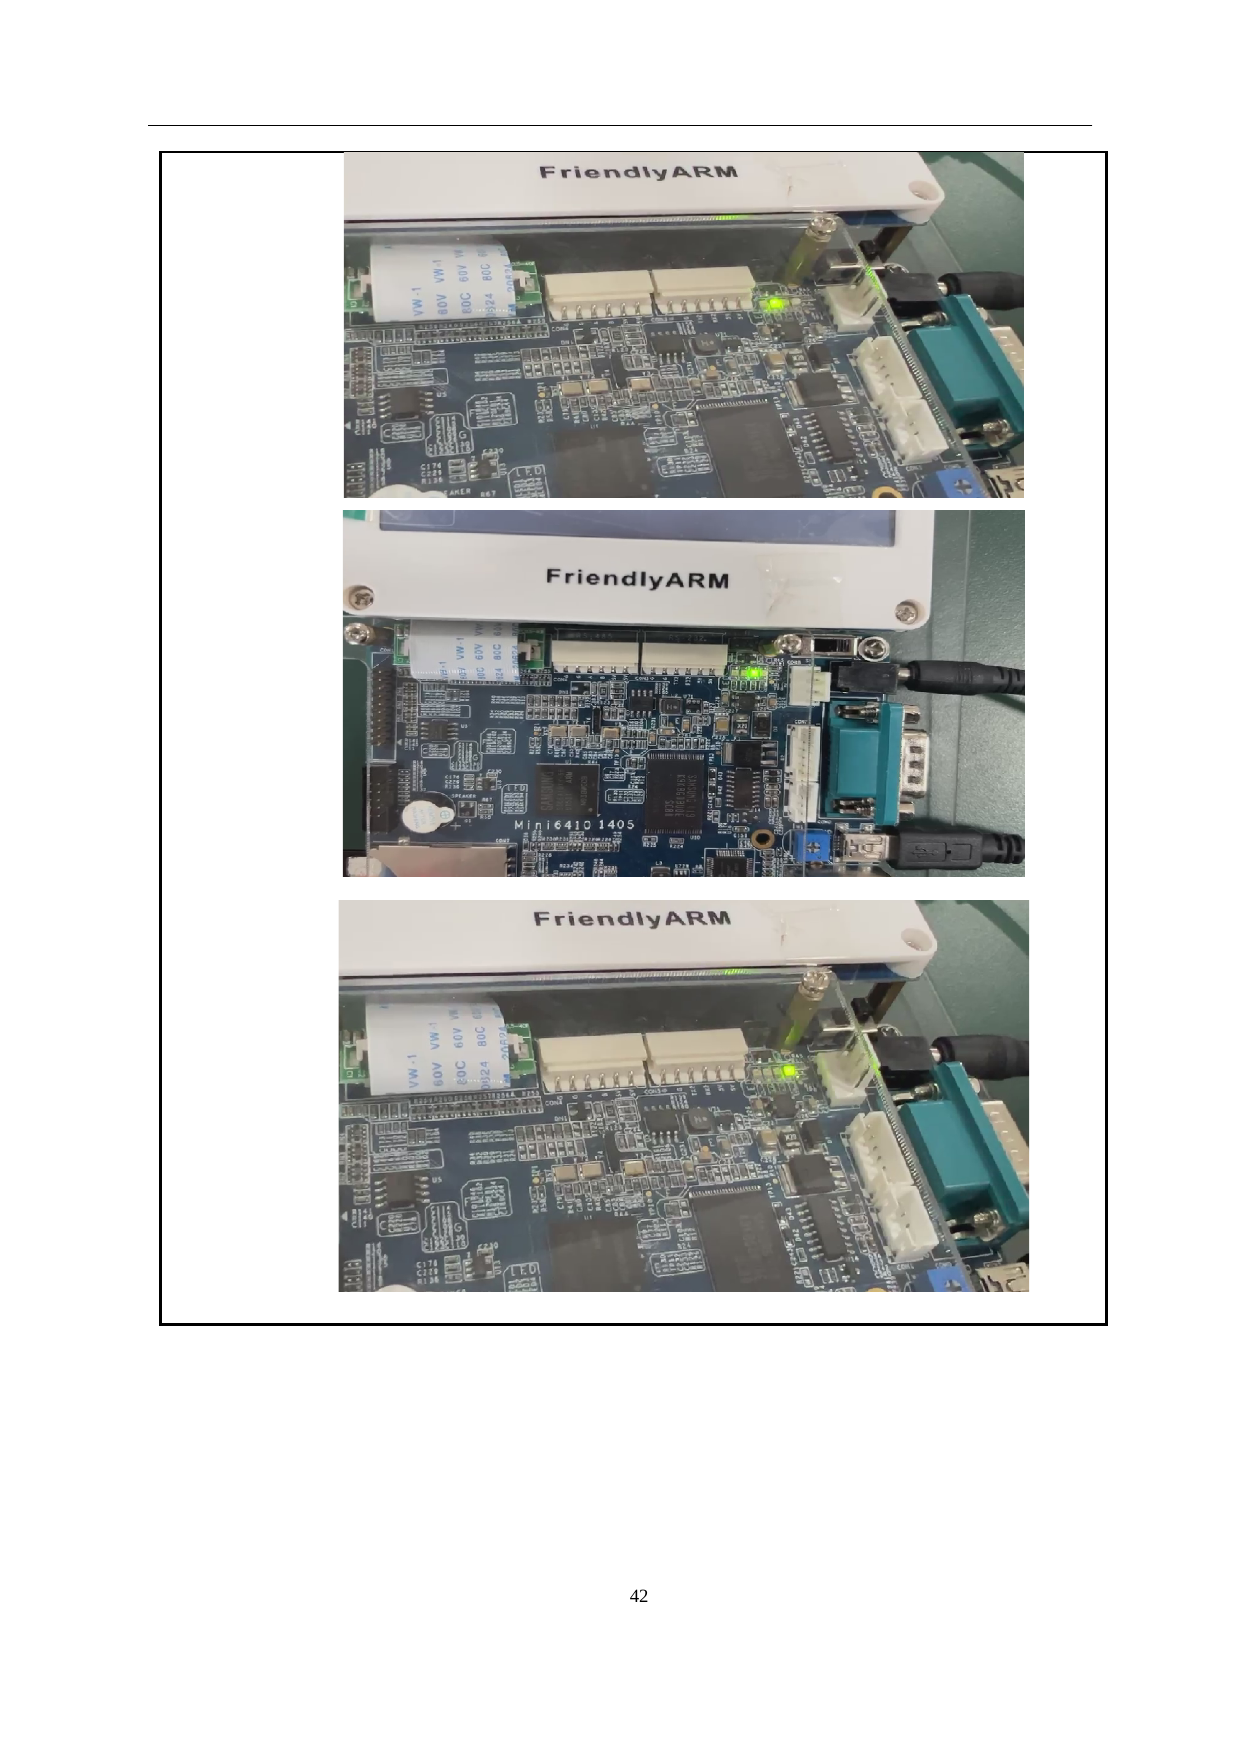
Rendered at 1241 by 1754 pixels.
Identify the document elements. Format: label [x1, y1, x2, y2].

picture [343, 152, 1024, 498]
table_cell [162, 153, 1105, 1323]
picture [342, 510, 1025, 877]
picture [338, 900, 1030, 1292]
